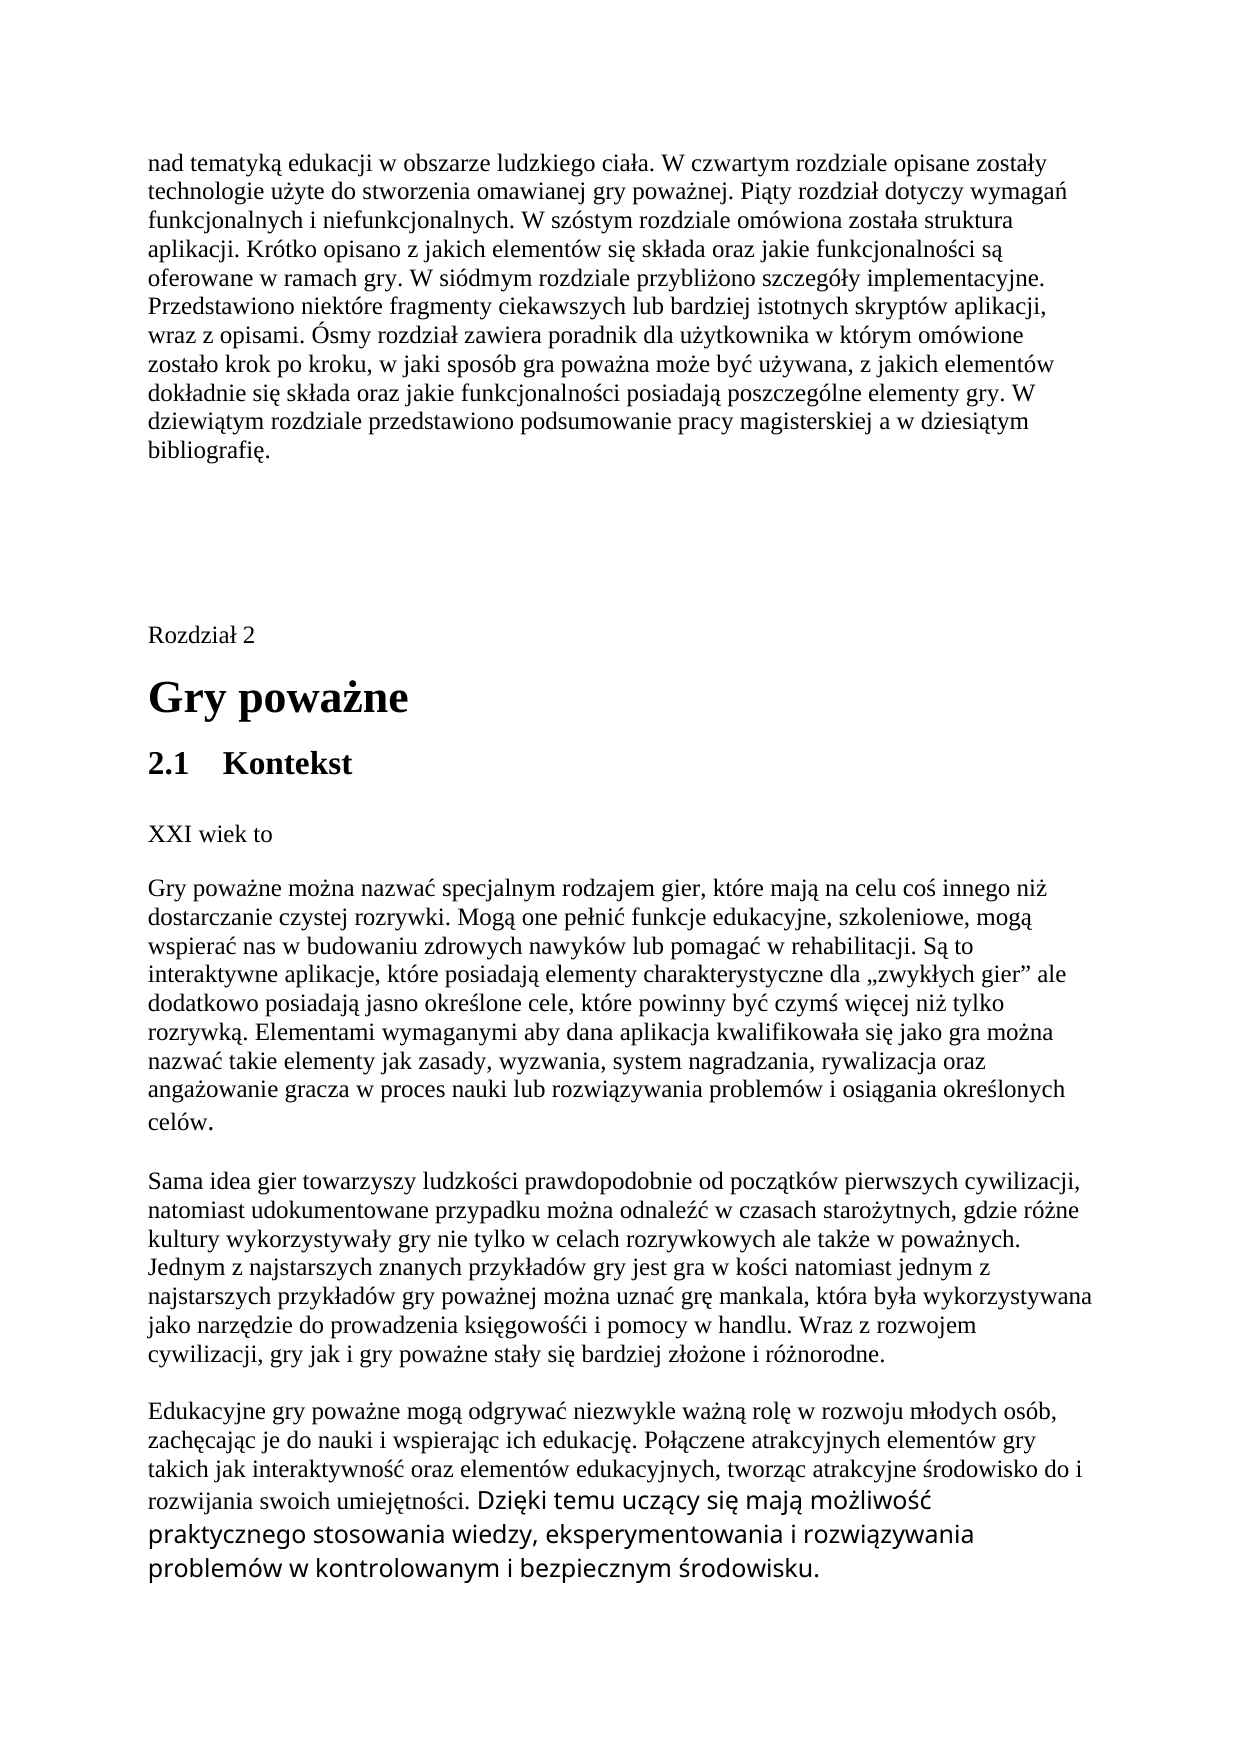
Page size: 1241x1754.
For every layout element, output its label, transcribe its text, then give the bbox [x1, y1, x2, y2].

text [148, 148, 1093, 521]
text Edukacyjne gry poważne mogą odgrywać niezwykle ważną rolę w rozwoju młodych osób, zachęcając je do nauki i wspierając ich edukację. Połączene atrakcyjnych elementów gry takich jak interaktywność oraz elementów edukacyjnych, tworząc atrakcyjne środowisko do i rozwijania swoich umiejętności. Dzięki temu uczący się mają możliwość praktycznego stosowania wiedzy, eksperymentowania i rozwiązywania problemów w kontrolowanym i bezpiecznym środowisku. [148, 1396, 1093, 1584]
text Gry poważne można nazwać specjalnym rodzajem gier, które mają na celu coś innego niż dostarczanie czystej rozrywki. Mogą one pełnić funkcje edukacyjne, szkoleniowe, mogą wspierać nas w budowaniu zdrowych nawyków lub pomagać w rehabilitacji. Są to interaktywne aplikacje, które posiadają elementy charakterystyczne dla „zwykłych gier” ale dodatkowo posiadają jasno określone cele, które powinny być czymś więcej niż tylko rozrywką. Elementami wymaganymi aby dana aplikacja kwalifikowała się jako gra można nazwać takie elementy jak zasady, wyzwania, system nagradzania, rywalizacja oraz angażowanie gracza w proces nauki lub rozwiązywania problemów i osiągania określonych celów. [148, 873, 1093, 1137]
text XXI wiek to [148, 819, 1093, 848]
text Sama idea gier towarzyszy ludzkości prawdopodobnie od początków pierwszych cywilizacji, natomiast udokumentowane przypadku można odnaleźć w czasach starożytnych, gdzie różne kultury wykorzystywały gry nie tylko w celach rozrywkowych ale także w poważnych. Jednym z najstarszych znanych przykładów gry jest gra w kości natomiast jednym z najstarszych przykładów gry poważnej można uznać grę mankala, która była wykorzystywana jako narzędzie do prowadzenia księgowośći i pomocy w handlu. Wraz z rozwojem cywilizacji, gry jak i gry poważne stały się bardziej złożone i różnorodne. [148, 1166, 1093, 1367]
list Kontekst [148, 743, 1093, 781]
text Gry poważne [148, 669, 1093, 722]
text Rozdział 2 [148, 591, 1093, 648]
